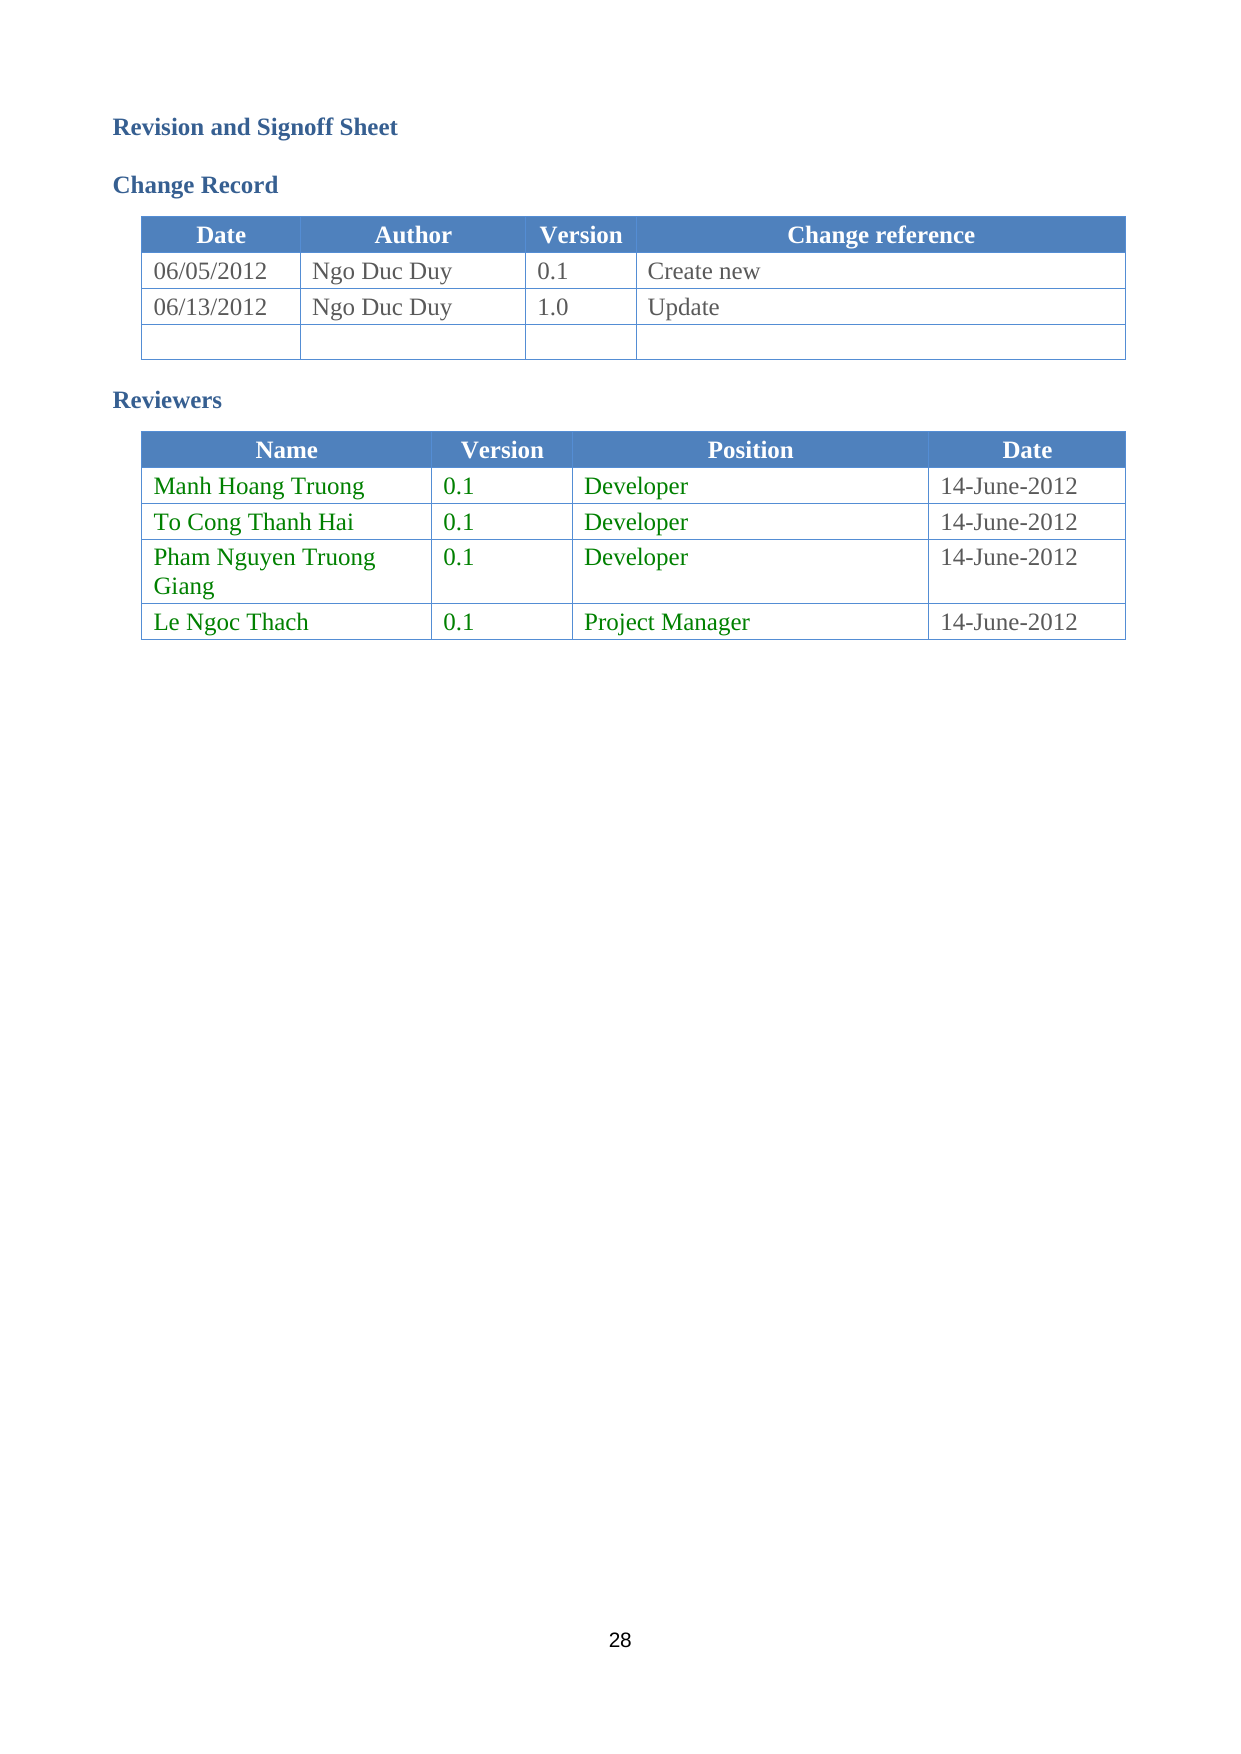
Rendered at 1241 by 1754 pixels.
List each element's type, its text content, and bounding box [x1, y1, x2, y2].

table_cell 06/05/2012 [142, 253, 300, 288]
table_cell 14-June-2012 [929, 504, 1125, 538]
table_cell [301, 325, 525, 359]
subtitle Revision and Signoff Sheet [112, 112, 1128, 141]
subtitle Reviewers [112, 385, 1128, 414]
table_header Author [301, 217, 525, 252]
table_cell [526, 325, 636, 359]
table_cell Developer [573, 540, 928, 603]
table_cell Project Manager [573, 604, 928, 639]
table_cell Pham Nguyen Truong Giang [142, 540, 431, 603]
table_header Date [142, 217, 300, 252]
table_cell 0.1 [432, 540, 572, 603]
table_header Version [526, 217, 636, 252]
subtitle Change Record [112, 171, 1128, 199]
table_cell 0.1 [526, 253, 636, 288]
table_cell Manh Hoang Truong [142, 468, 431, 503]
table_cell To Cong Thanh Hai [142, 504, 431, 538]
table_cell 14-June-2012 [929, 604, 1125, 639]
table_cell Ngo Duc Duy [301, 253, 525, 288]
table_cell 0.1 [432, 504, 572, 538]
table_cell 0.1 [432, 468, 572, 503]
table_cell Developer [573, 504, 928, 538]
table_cell [637, 325, 1125, 359]
table_header Change reference [637, 217, 1125, 252]
table_header Position [573, 432, 928, 467]
table_header Name [142, 432, 431, 467]
table_cell Update [637, 289, 1125, 323]
table_cell Ngo Duc Duy [301, 289, 525, 323]
table_header Version [432, 432, 572, 467]
table_header Date [929, 432, 1125, 467]
table_cell 06/13/2012 [142, 289, 300, 323]
table_cell 1.0 [526, 289, 636, 323]
table_cell Create new [637, 253, 1125, 288]
table_cell 14-June-2012 [929, 540, 1125, 603]
table_cell 14-June-2012 [929, 468, 1125, 503]
table_cell 0.1 [432, 604, 572, 639]
table_cell [142, 325, 300, 359]
table_cell Developer [573, 468, 928, 503]
table_cell Le Ngoc Thach [142, 604, 431, 639]
